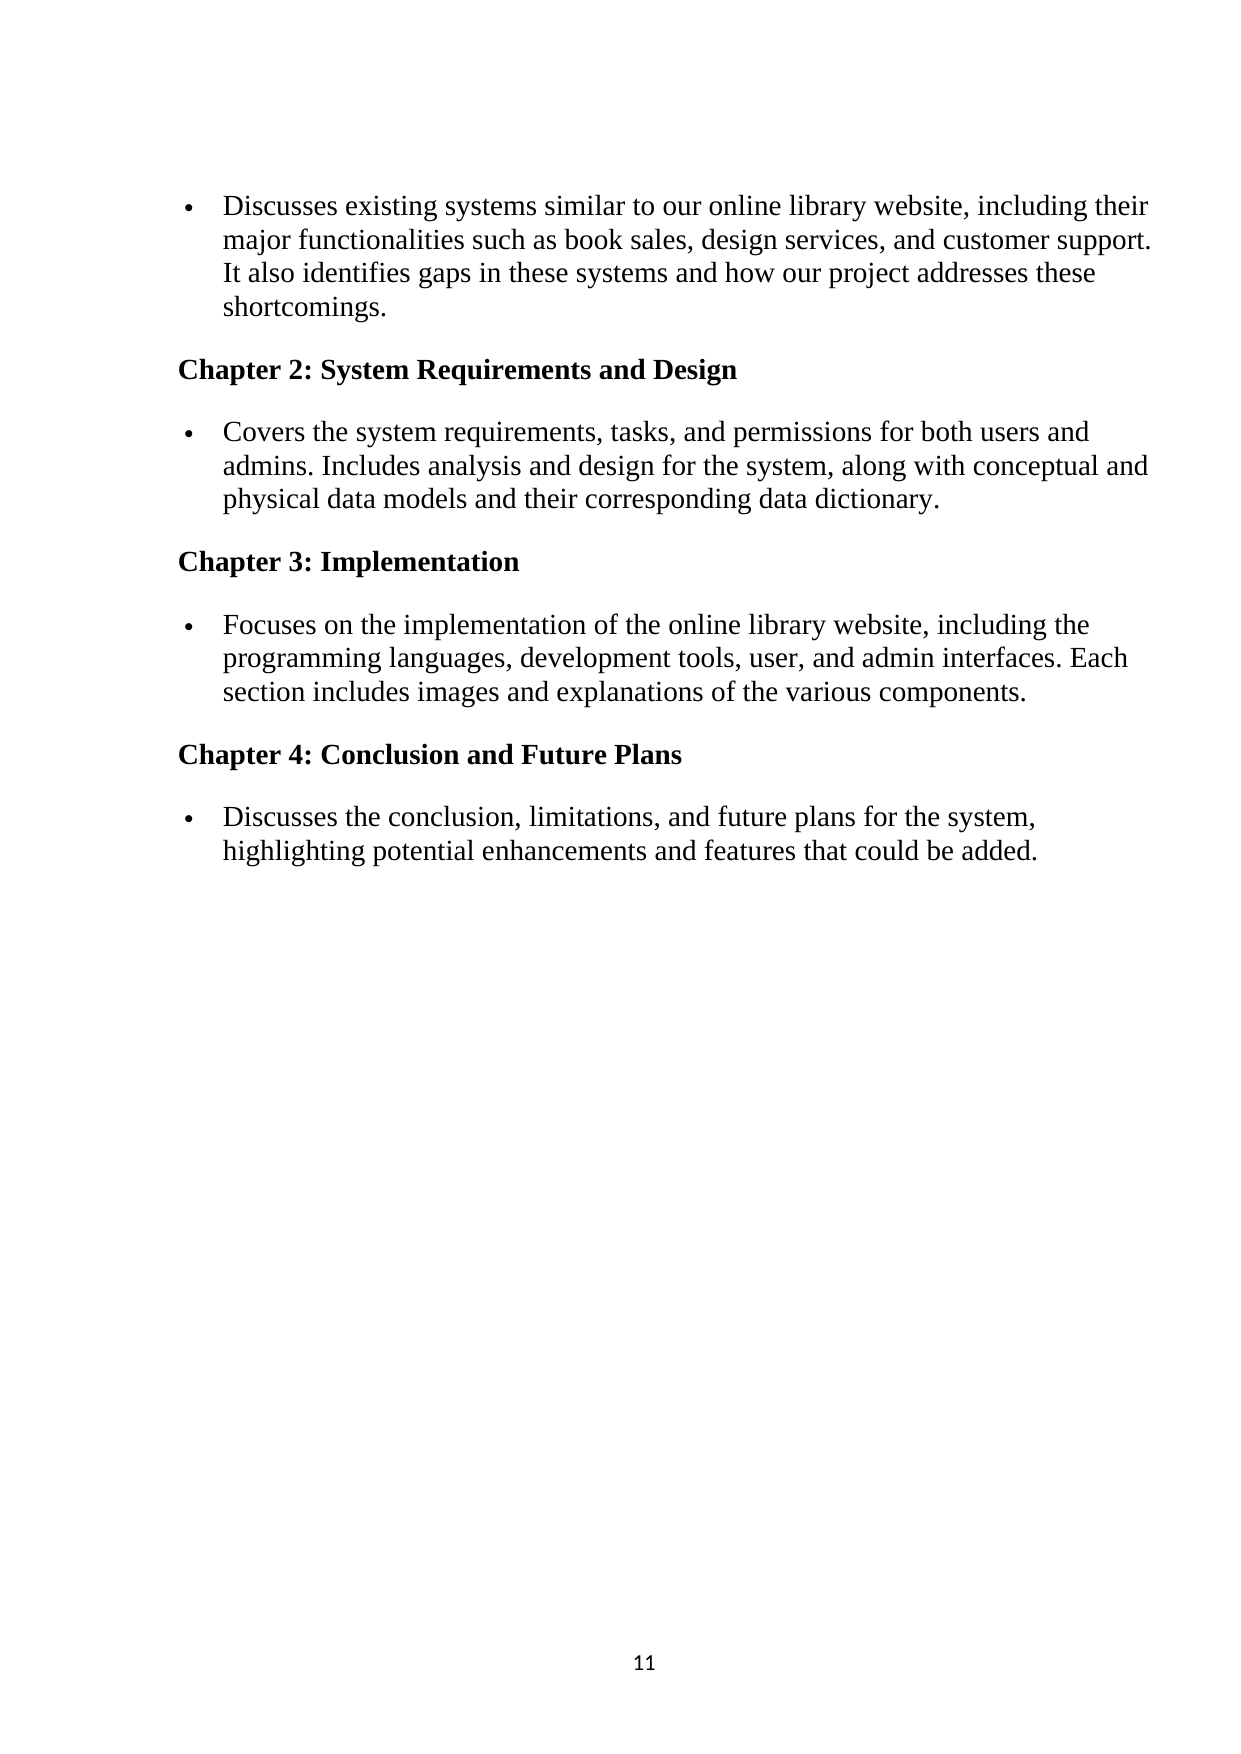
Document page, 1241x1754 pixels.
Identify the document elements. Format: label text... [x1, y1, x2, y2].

list Discusses the conclusion, limitations, and future plans for the system, highlighting potential enhancements and features that could be added. [185, 799, 1165, 867]
text  Chapter 2: System Requirements and Design [148, 352, 1165, 385]
list Covers the system requirements, tasks, and permissions for both users and admins. Includes analysis and design for the system, along with conceptual and physical data models and their corresponding data dictionary. [185, 414, 1165, 515]
text  Chapter 4: Conclusion and Future Plans [148, 737, 1165, 770]
text  Chapter 3: Implementation [148, 544, 1165, 578]
list Discusses existing systems similar to our online library website, including their major functionalities such as book sales, design services, and customer support. It also identifies gaps in these systems and how our project addresses these shortcomings. [185, 188, 1165, 323]
list Focuses on the implementation of the online library website, including the programming languages, development tools, user, and admin interfaces. Each section includes images and explanations of the various components. [185, 607, 1165, 708]
